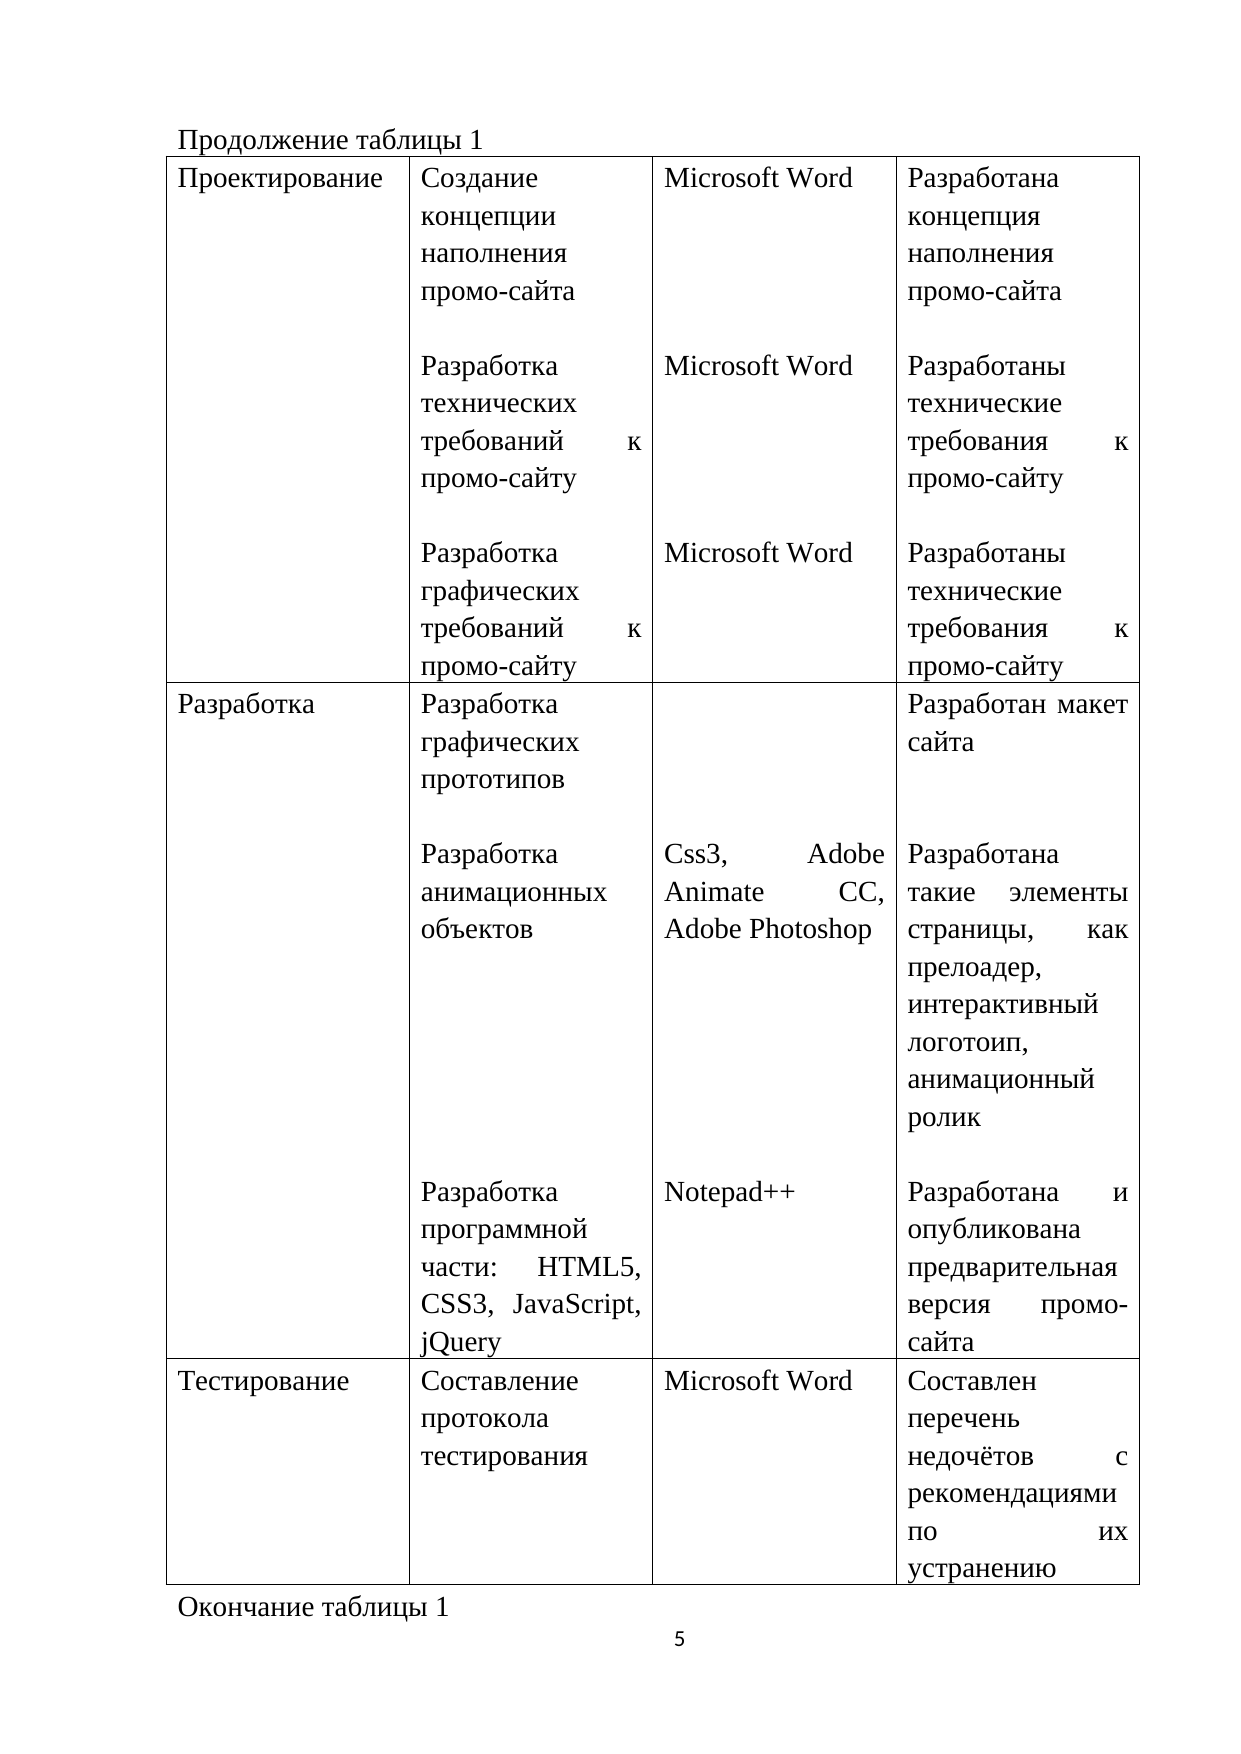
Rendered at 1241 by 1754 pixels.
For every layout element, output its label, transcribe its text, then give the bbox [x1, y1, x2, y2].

table_cell Разработка графических прототипов Разработка анимационных объектов Разработка программной части: HTML5, CSS3, JavaScript, jQuery [410, 683, 652, 1358]
table_cell Разработан макет сайта Разработана такие элементы страницы, как прелоадер, интерактивный логотоип, анимационный ролик Разработана и опубликована предварительная версия промо-сайта [897, 683, 1139, 1358]
table_cell Разработка [167, 683, 409, 1358]
text Продолжение таблицы 1 [177, 118, 1181, 156]
table_cell Тестирование [167, 1359, 409, 1584]
text Окончание таблицы 1 [177, 1585, 1181, 1622]
table_header Проектирование [167, 157, 409, 682]
table_cell Css3, Adobe Animate CC, Adobe Photoshop Notepad++ [653, 683, 896, 1358]
table_cell Составлен перечень недочётов с рекомендациями по их устранению [897, 1359, 1139, 1584]
table_header Создание концепции наполнения промо-сайта Разработка технических требований к промо-сайту Разработка графических требований к промо-сайту [410, 157, 652, 682]
table_header Microsoft Word Microsoft Word Microsoft Word [653, 157, 896, 682]
table_header Разработана концепция наполнения промо-сайта Разработаны технические требования к промо-сайту Разработаны технические требования к промо-сайту [897, 157, 1139, 682]
table_cell Microsoft Word [653, 1359, 896, 1584]
table_cell Составление протокола тестирования [410, 1359, 652, 1584]
